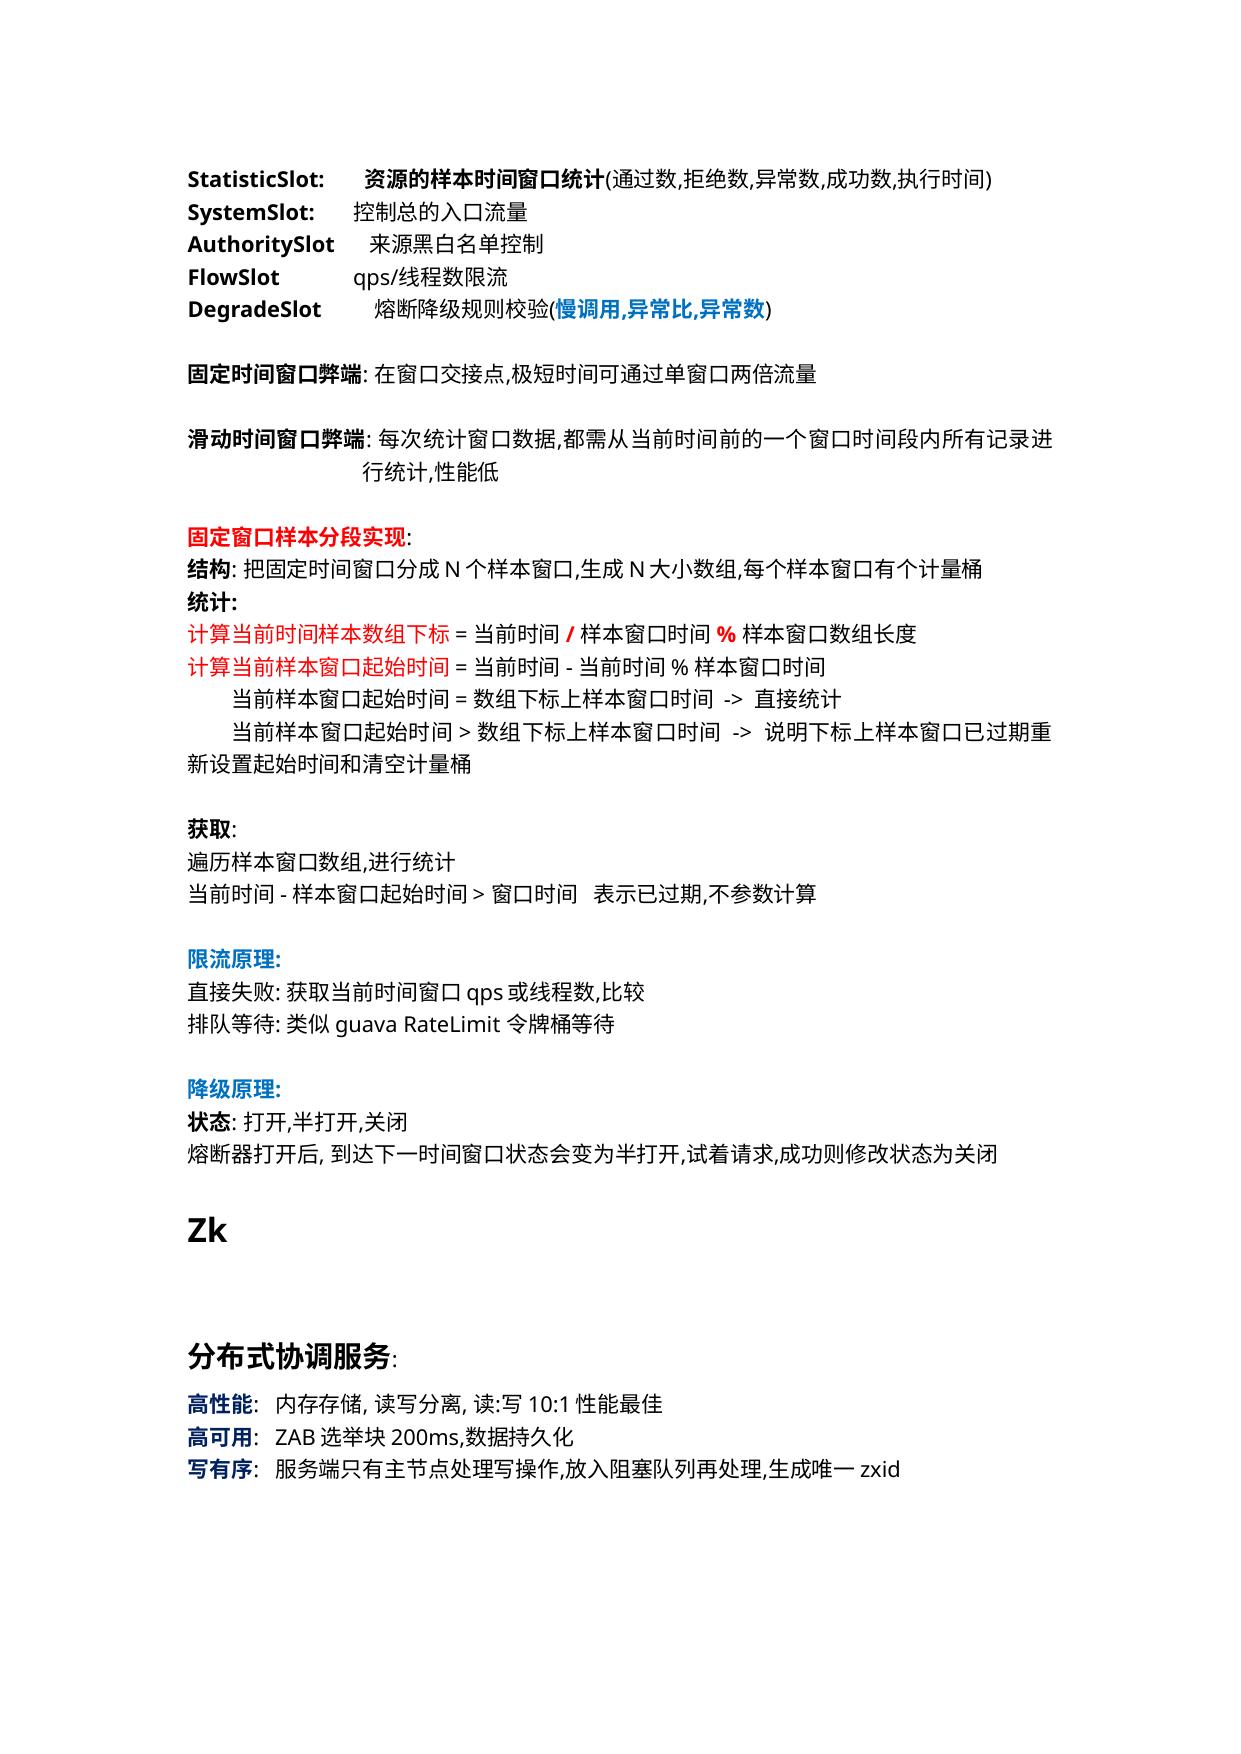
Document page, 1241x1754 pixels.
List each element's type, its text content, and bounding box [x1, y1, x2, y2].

text 直接失败: 获取当前时间窗口qps或线程数,比较 [187, 974, 1053, 1007]
text 状态: 打开,半打开,关闭 [187, 1104, 1053, 1137]
text 当前样本窗口起始时间 > 数组下标上样本窗口时间 -> 说明下标上样本窗口已过期重新设置起始时间和清空计量桶 [187, 714, 1053, 779]
subtitle Zk [187, 1197, 1053, 1262]
text 固定窗口样本分段实现: [187, 519, 1053, 552]
text 获取: [187, 812, 1053, 844]
text 遍历样本窗口数组,进行统计 [187, 844, 1053, 877]
text 固定时间窗口弊端: 在窗口交接点,极短时间可通过单窗口两倍流量 [187, 357, 1053, 389]
text DegradeSlot 熔断降级规则校验(慢调用,异常比,异常数) [187, 292, 1053, 324]
text 当前时间 - 样本窗口起始时间 > 窗口时间 表示已过期,不参数计算 [187, 877, 1053, 909]
text 统计: [187, 584, 1053, 617]
text StatisticSlot: 资源的样本时间窗口统计(通过数,拒绝数,异常数,成功数,执行时间) [187, 162, 1053, 194]
text 分布式协调服务: [187, 1322, 1053, 1387]
text SystemSlot: 控制总的入口流量 [187, 194, 1053, 227]
text 结构: 把固定时间窗口分成N个样本窗口,生成N大小数组,每个样本窗口有个计量桶 [187, 552, 1053, 584]
text FlowSlot qps/线程数限流 [187, 259, 1053, 292]
text 计算当前时间样本数组下标 = 当前时间 / 样本窗口时间 % 样本窗口数组长度 [187, 617, 1053, 649]
text 当前样本窗口起始时间 = 数组下标上样本窗口时间 -> 直接统计 [187, 682, 1053, 714]
text AuthoritySlot 来源黑白名单控制 [187, 227, 1053, 259]
text 计算当前样本窗口起始时间 = 当前时间 - 当前时间 % 样本窗口时间 [187, 649, 1053, 682]
text 滑动时间窗口弊端: 每次统计窗口数据,都需从当前时间前的一个窗口时间段内所有记录进 行统计,性能低 [187, 422, 1053, 487]
text 熔断器打开后, 到达下一时间窗口状态会变为半打开,试着请求,成功则修改状态为关闭 [187, 1137, 1053, 1169]
text 高性能: 内存存储, 读写分离, 读:写 10:1性能最佳 [187, 1387, 1053, 1419]
text 排队等待: 类似guava RateLimit 令牌桶等待 [187, 1007, 1053, 1039]
text 限流原理: [187, 942, 1053, 974]
text 降级原理: [187, 1072, 1053, 1104]
text 高可用: ZAB选举块 200ms,数据持久化 [187, 1419, 1053, 1452]
text 写有序: 服务端只有主节点处理写操作,放入阻塞队列再处理,生成唯一zxid [187, 1452, 1053, 1484]
